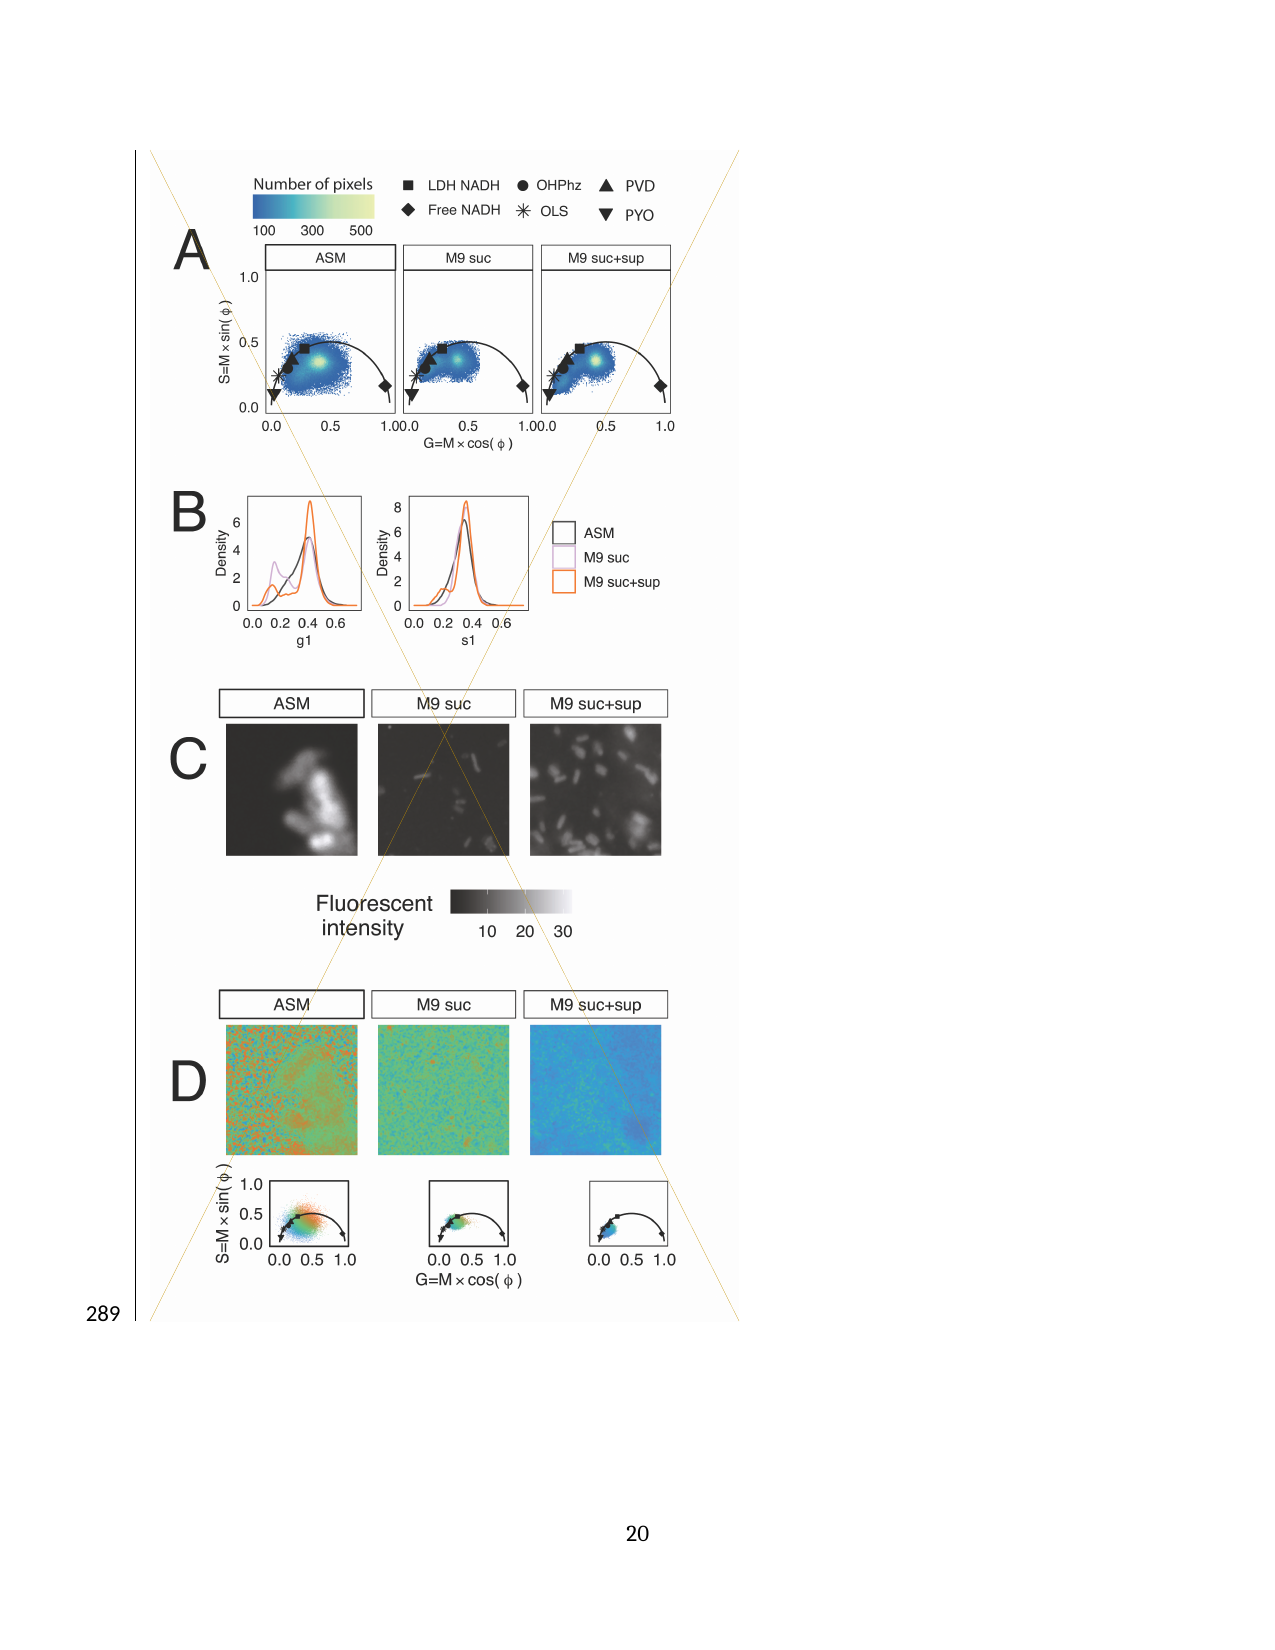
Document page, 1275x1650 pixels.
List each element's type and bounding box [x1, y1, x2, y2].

picture [445, 151, 740, 1320]
picture [150, 153, 444, 1318]
picture [151, 737, 738, 1322]
picture [151, 150, 738, 734]
